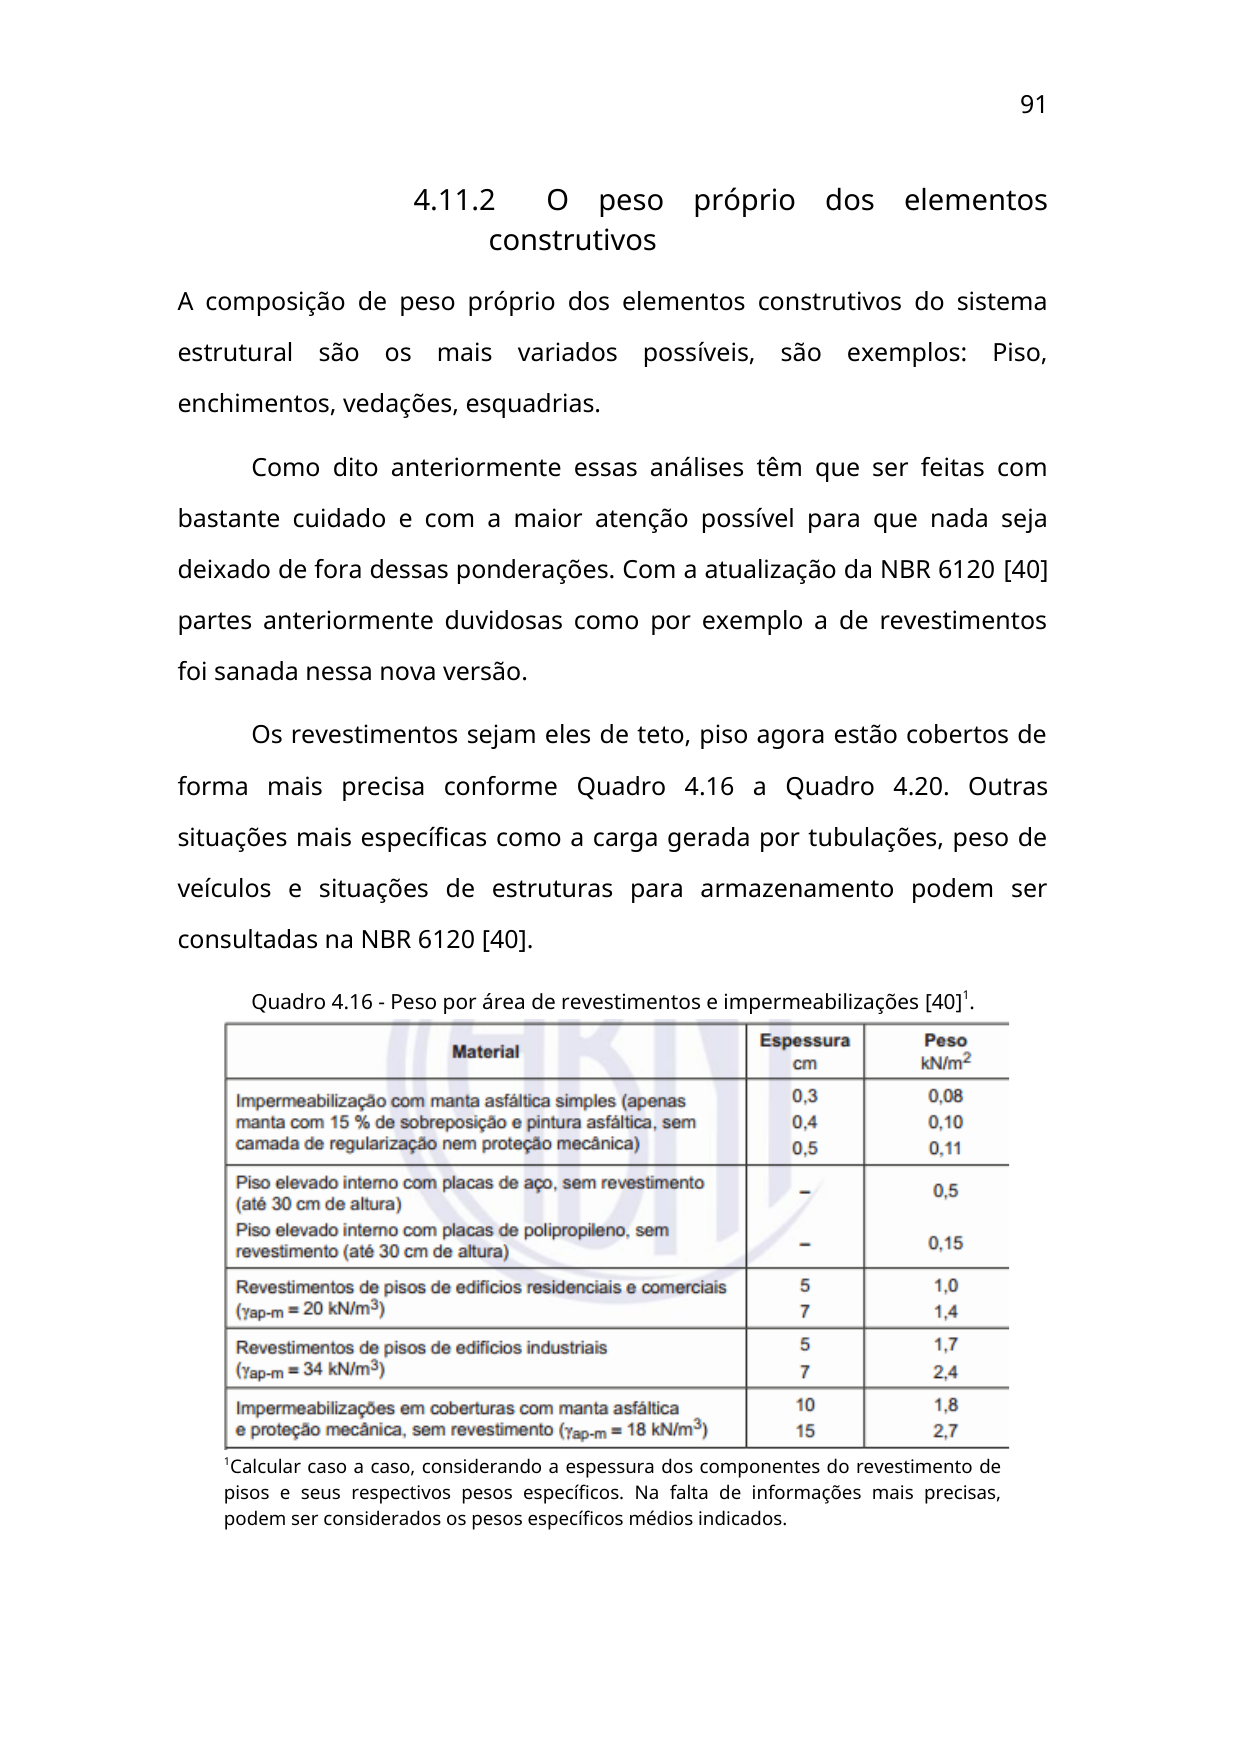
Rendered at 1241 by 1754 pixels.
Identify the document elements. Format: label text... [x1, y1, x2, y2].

picture [223, 1019, 1010, 1450]
text Os revestimentos sejam eles de teto, piso agora estão cobertos de forma mais precisa conforme Quadro 4.16 a Quadro 4.20. Outras situações mais específicas como a carga gerada por tubulações, peso de veículos e situações de estruturas para armazenamento podem ser consultadas na NBR 6120 [40]. [177, 717, 1048, 955]
subtitle O peso próprio dos elementos construtivos [413, 179, 1048, 259]
table_cell [216, 1018, 1009, 1452]
text Como dito anteriormente essas análises têm que ser feitas com bastante cuidado e com a maior atenção possível para que nada seja deixado de fora dessas ponderações. Com a atualização da NBR 6120 [40] partes anteriormente duvidosas como por exemplo a de revestimentos foi sanada nessa nova versão. [177, 449, 1048, 688]
text A composição de peso próprio dos elementos construtivos do sistema estrutural são os mais variados possíveis, são exemplos: Piso, enchimentos, vedações, esquadrias. [177, 284, 1048, 420]
table_cell 1Calcular caso a caso, considerando a espessura dos componentes do revestimento de pisos e seus respectivos pesos específicos. Na falta de informações mais precisas, podem ser considerados os pesos específicos médios indicados. [216, 1452, 1009, 1532]
table_header Quadro 4.16 - Peso por área de revestimentos e impermeabilizações [40]1. [216, 985, 1009, 1017]
